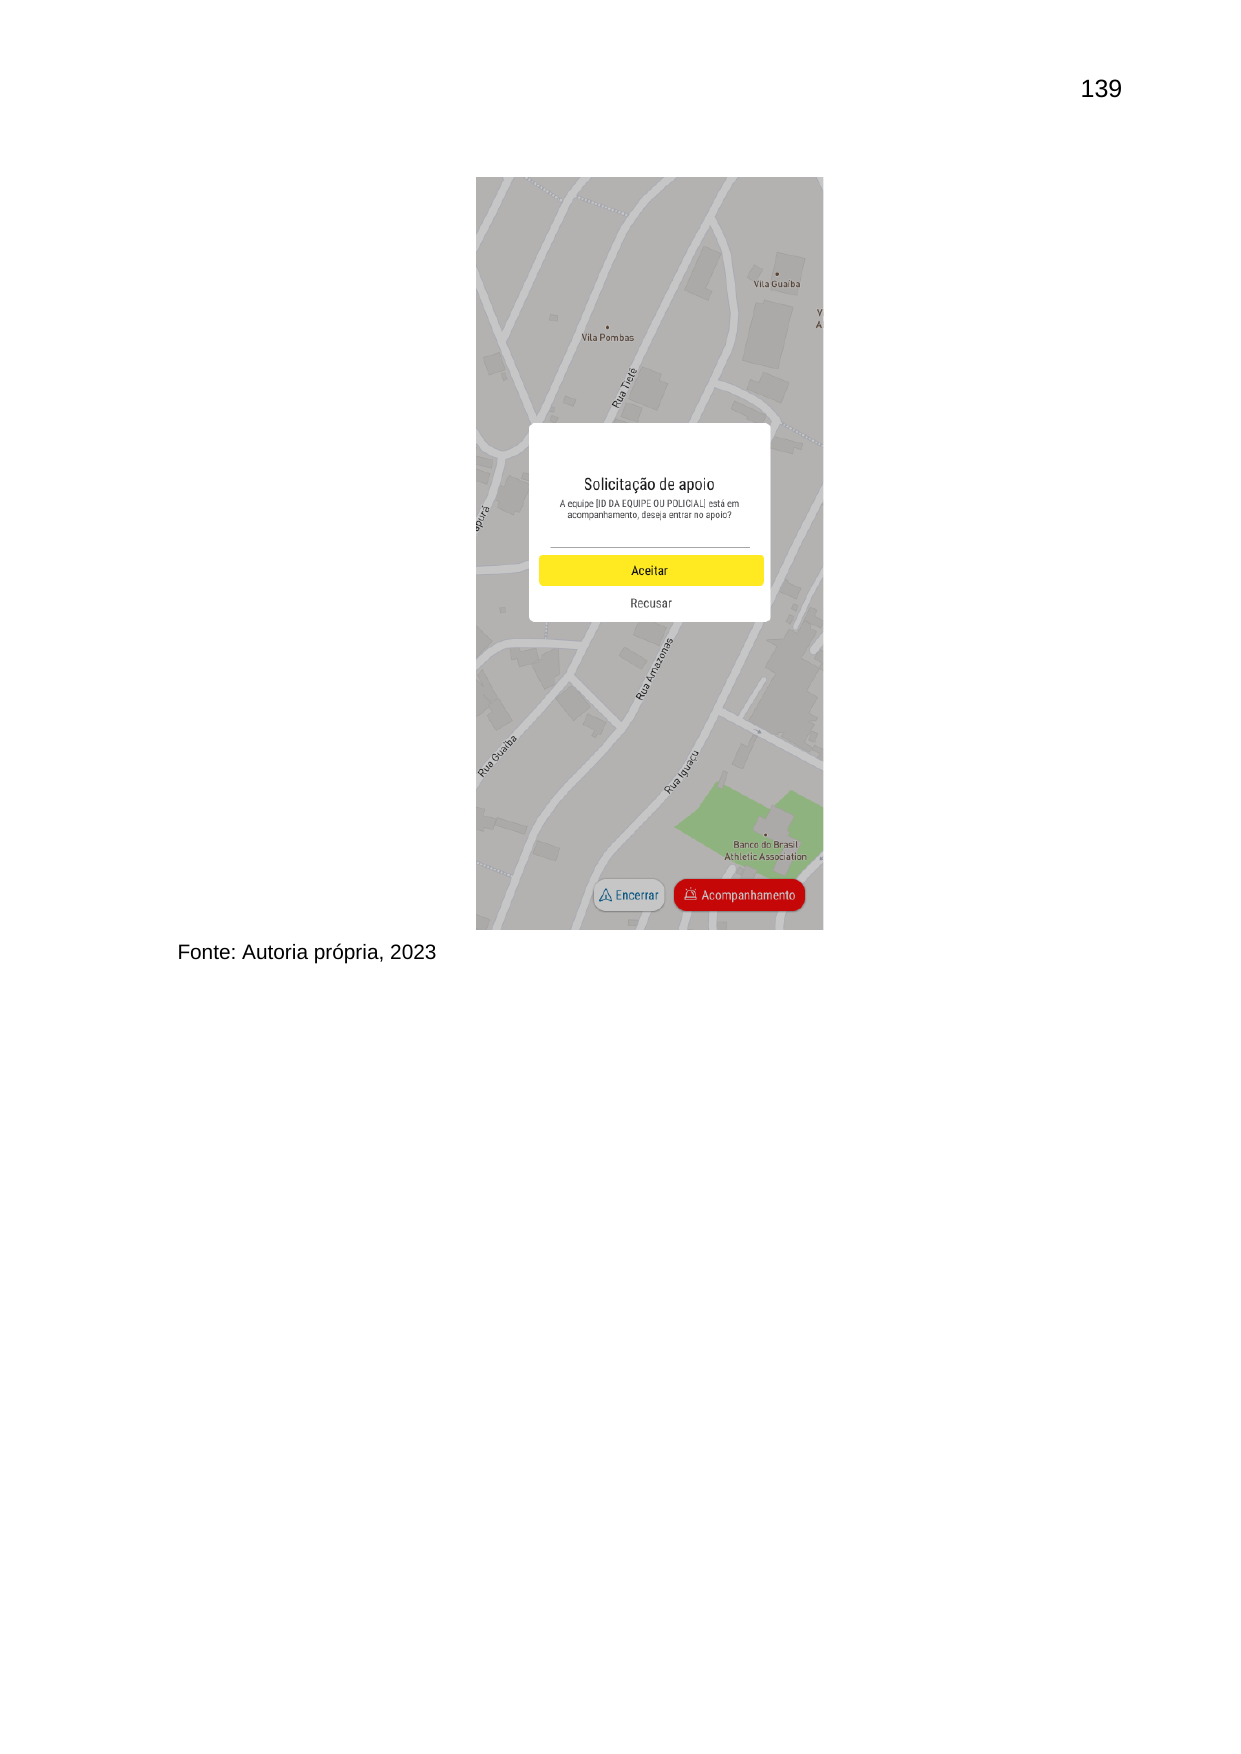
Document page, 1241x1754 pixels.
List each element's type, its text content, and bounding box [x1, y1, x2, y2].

text Fonte: Autoria própria, 2023 [177, 939, 1122, 963]
picture [476, 177, 824, 930]
